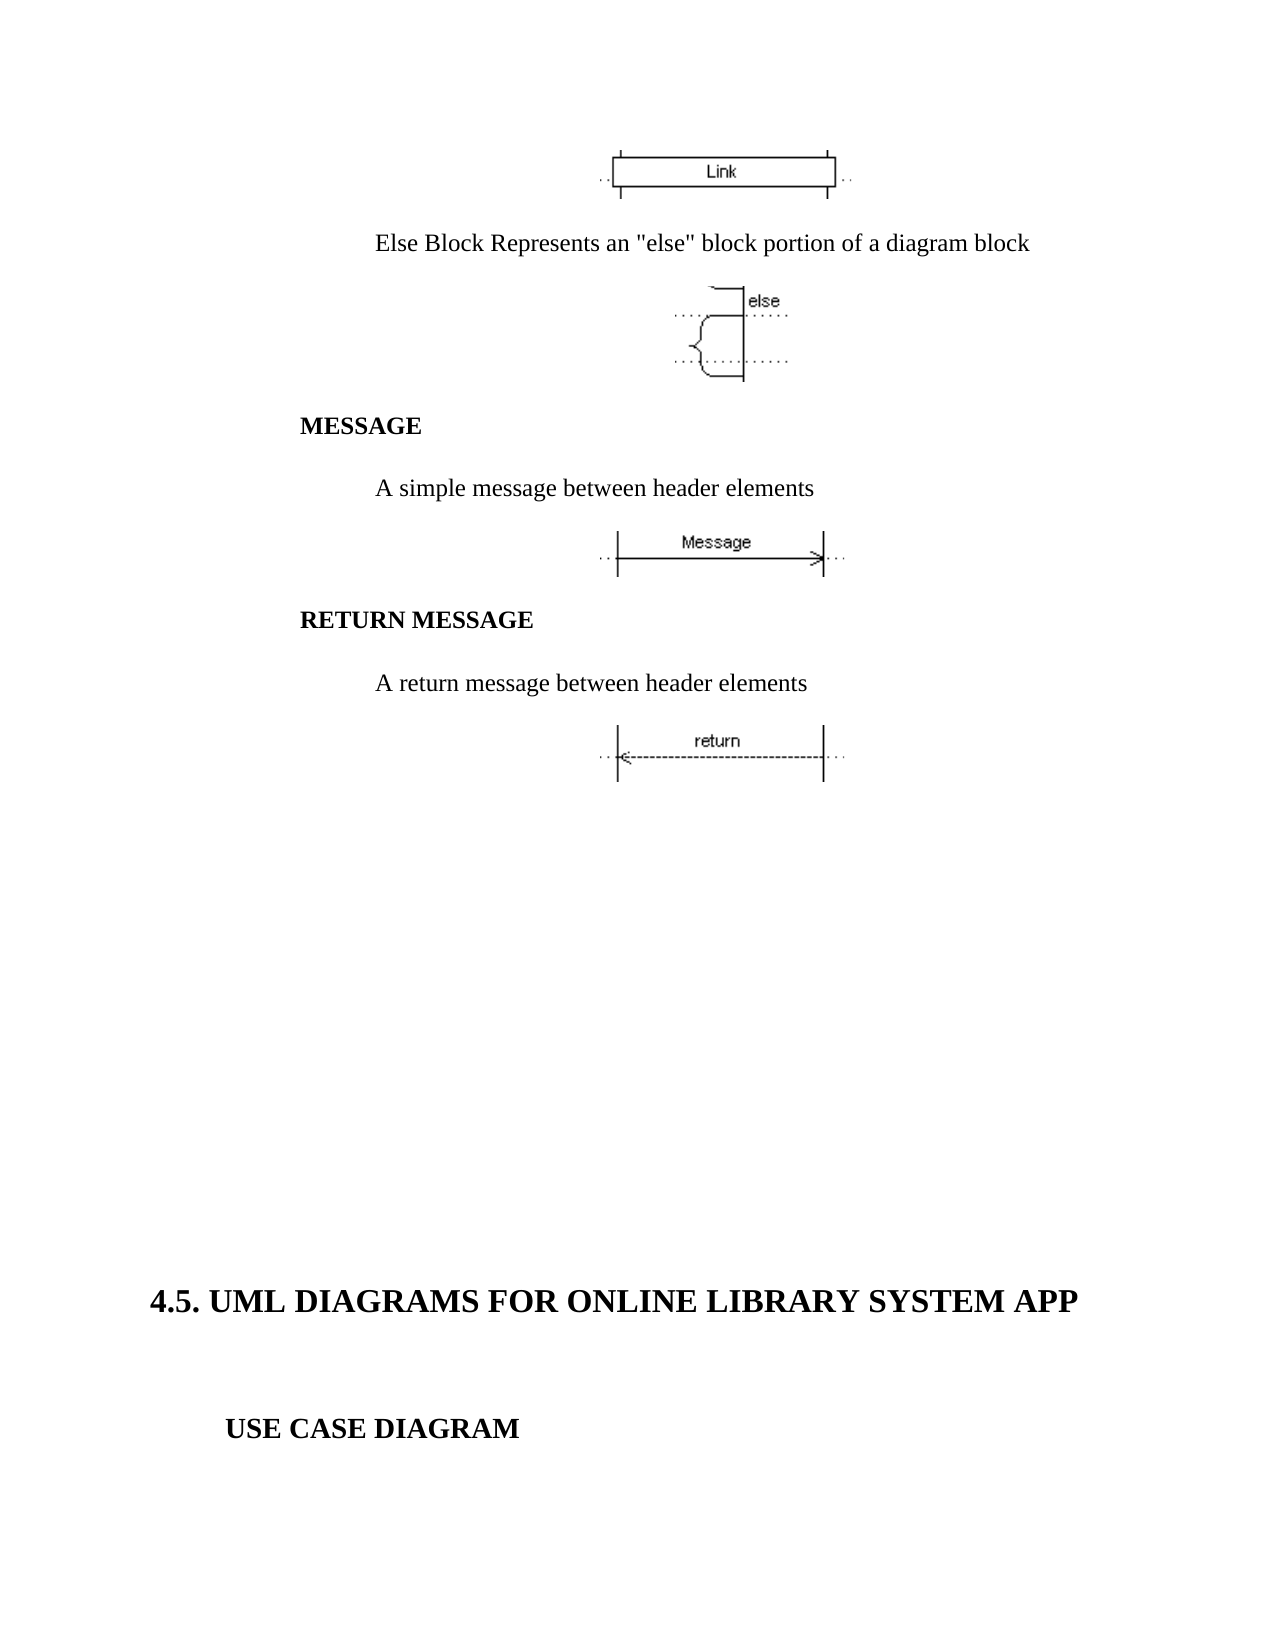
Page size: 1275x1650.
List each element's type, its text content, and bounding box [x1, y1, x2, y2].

picture [600, 725, 845, 782]
picture [600, 150, 852, 199]
picture [675, 286, 789, 382]
text 4.5. UML DIAGRAMS FOR ONLINE LIBRARY SYSTEM APP [150, 1281, 1125, 1319]
picture [600, 531, 845, 577]
text USE CASE DIAGRAM [150, 1411, 1125, 1444]
text RETURN MESSAGE [225, 606, 1125, 634]
text A simple message between header elements [300, 473, 1125, 502]
text A return message between header elements [300, 668, 1125, 697]
text Else Block Represents an "else" block portion of a diagram block [300, 228, 1125, 257]
text MESSAGE [225, 411, 1125, 440]
